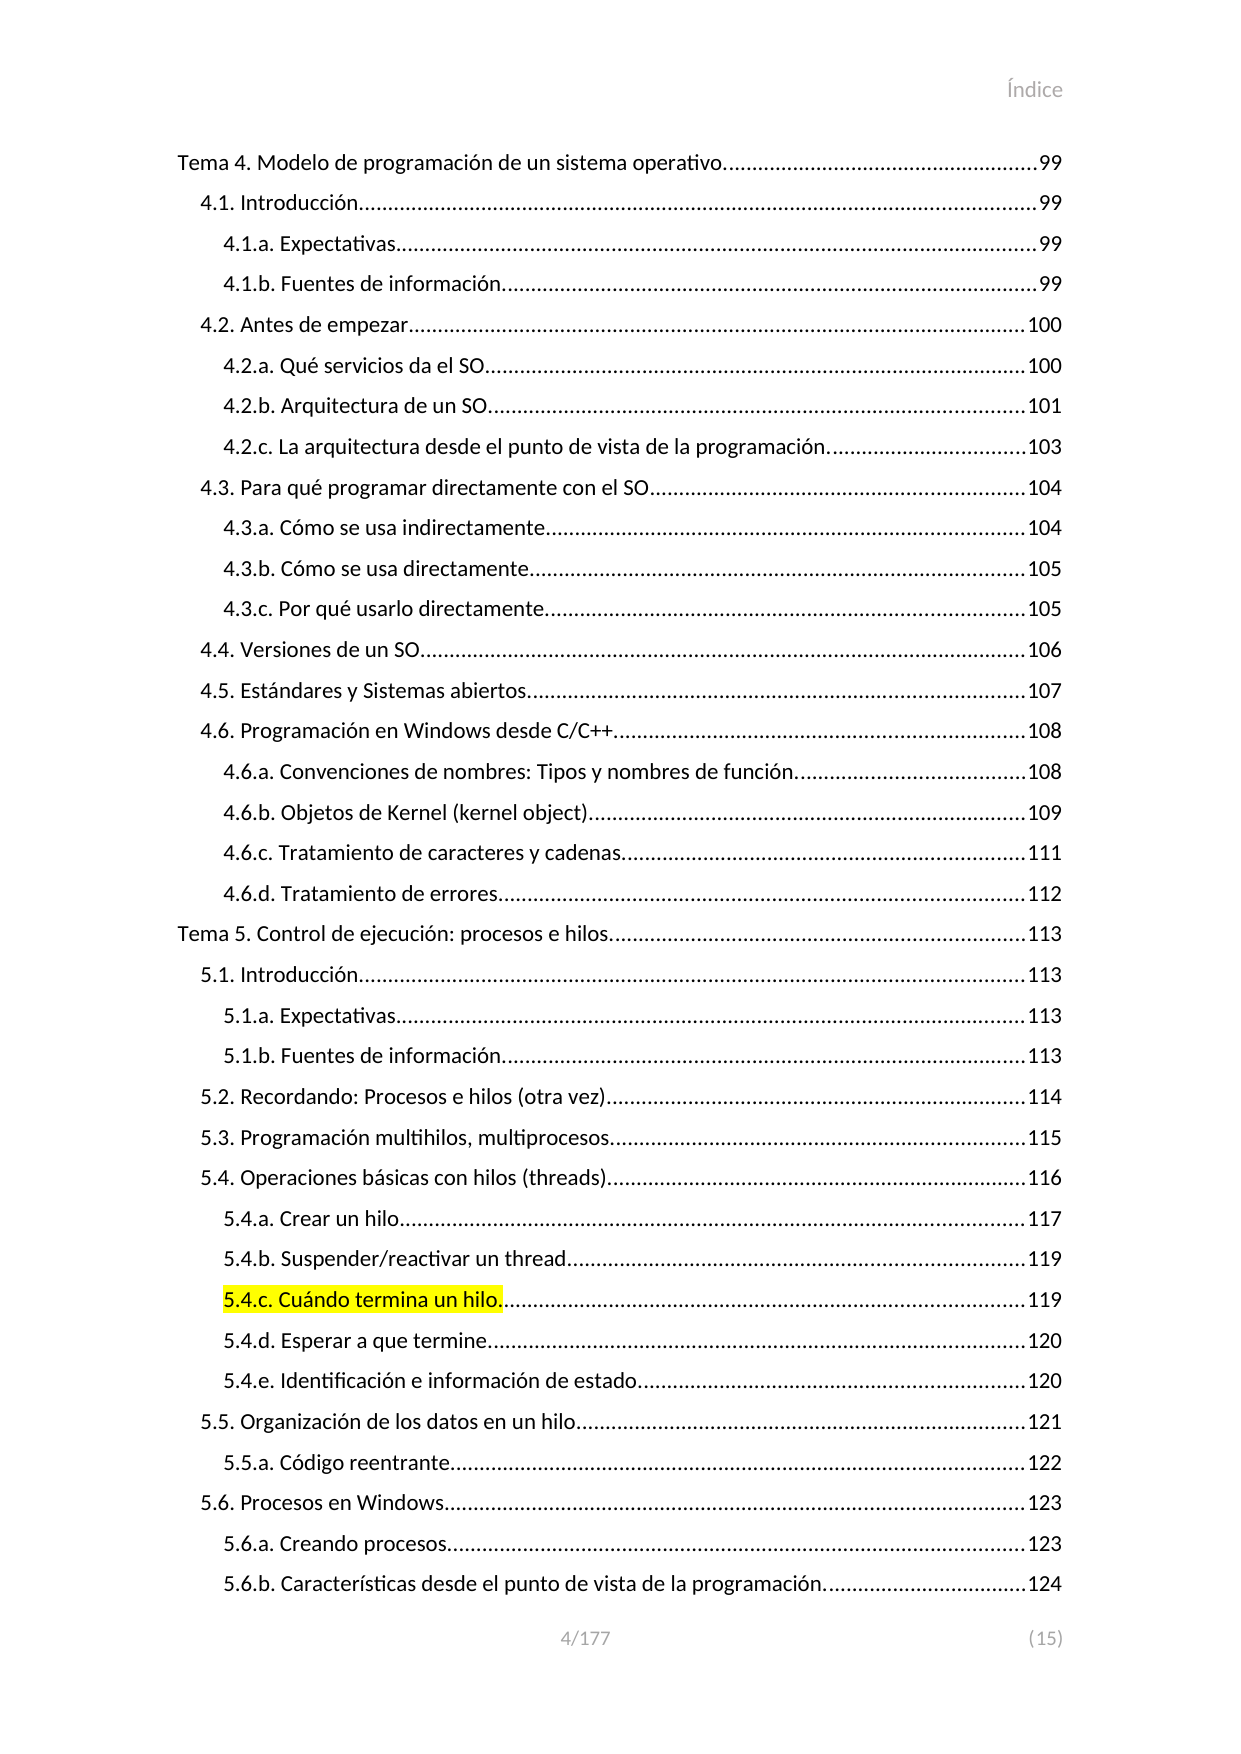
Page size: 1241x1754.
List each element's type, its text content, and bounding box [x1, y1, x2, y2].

text 5.3. Programación multihilos, multiprocesos. 115 [200, 1123, 1063, 1151]
text 4.3.b. Cómo se usa directamente. 105 [223, 554, 1063, 582]
text 5.4.a. Crear un hilo. 117 [223, 1204, 1063, 1232]
text 4.4. Versiones de un SO. 106 [200, 635, 1063, 663]
text 5.4.b. Suspender/reactivar un thread. 119 [223, 1244, 1063, 1272]
text 5.6.b. Características desde el punto de vista de la programación. 124 [223, 1569, 1063, 1597]
text 4.6. Programación en Windows desde C/C++. 108 [200, 716, 1063, 744]
text 5.4.c. Cuándo termina un hilo. 119 [503, 1285, 1063, 1313]
text Tema 5. Control de ejecución: procesos e hilos. 113 [177, 919, 1063, 947]
text 5.6. Procesos en Windows. 123 [200, 1488, 1063, 1516]
text 5.6.a. Creando procesos. 123 [223, 1529, 1063, 1557]
text 4.5. Estándares y Sistemas abiertos. 107 [200, 676, 1063, 704]
text 4.2.a. Qué servicios da el SO. 100 [223, 351, 1063, 379]
text 4.6.d. Tratamiento de errores. 112 [223, 879, 1063, 907]
text 4.2. Antes de empezar. 100 [200, 310, 1063, 338]
text 4.6.b. Objetos de Kernel (kernel object). 109 [223, 798, 1063, 826]
text 4.2.b. Arquitectura de un SO. 101 [223, 391, 1063, 419]
text 5.2. Recordando: Procesos e hilos (otra vez). 114 [200, 1082, 1063, 1110]
text 4.2.c. La arquitectura desde el punto de vista de la programación. 103 [223, 432, 1063, 460]
text 4.6.a. Convenciones de nombres: Tipos y nombres de función. 108 [223, 757, 1063, 785]
text 4.6.c. Tratamiento de caracteres y cadenas. 111 [223, 838, 1063, 866]
text 4.3.c. Por qué usarlo directamente. 105 [223, 594, 1063, 622]
text 4.1.b. Fuentes de información. 99 [223, 269, 1063, 297]
text 4.3.a. Cómo se usa indirectamente. 104 [223, 513, 1063, 541]
text 5.5.a. Código reentrante. 122 [223, 1448, 1063, 1476]
text 5.4.d. Esperar a que termine. 120 [223, 1326, 1063, 1354]
text 5.5. Organización de los datos en un hilo. 121 [200, 1407, 1063, 1435]
text 4.1. Introducción. 99 [200, 188, 1063, 216]
text 4.1.a. Expectativas. 99 [223, 229, 1063, 257]
text 5.1.b. Fuentes de información. 113 [223, 1041, 1063, 1069]
text 5.4.e. Identificación e información de estado. 120 [223, 1366, 1063, 1394]
text Tema 4. Modelo de programación de un sistema operativo. 99 [177, 148, 1063, 176]
text 5.1. Introducción. 113 [200, 960, 1063, 988]
text 4.3. Para qué programar directamente con el SO 104 [200, 473, 1063, 501]
text 5.1.a. Expectativas. 113 [223, 1001, 1063, 1029]
text 5.4. Operaciones básicas con hilos (threads). 116 [200, 1163, 1063, 1191]
